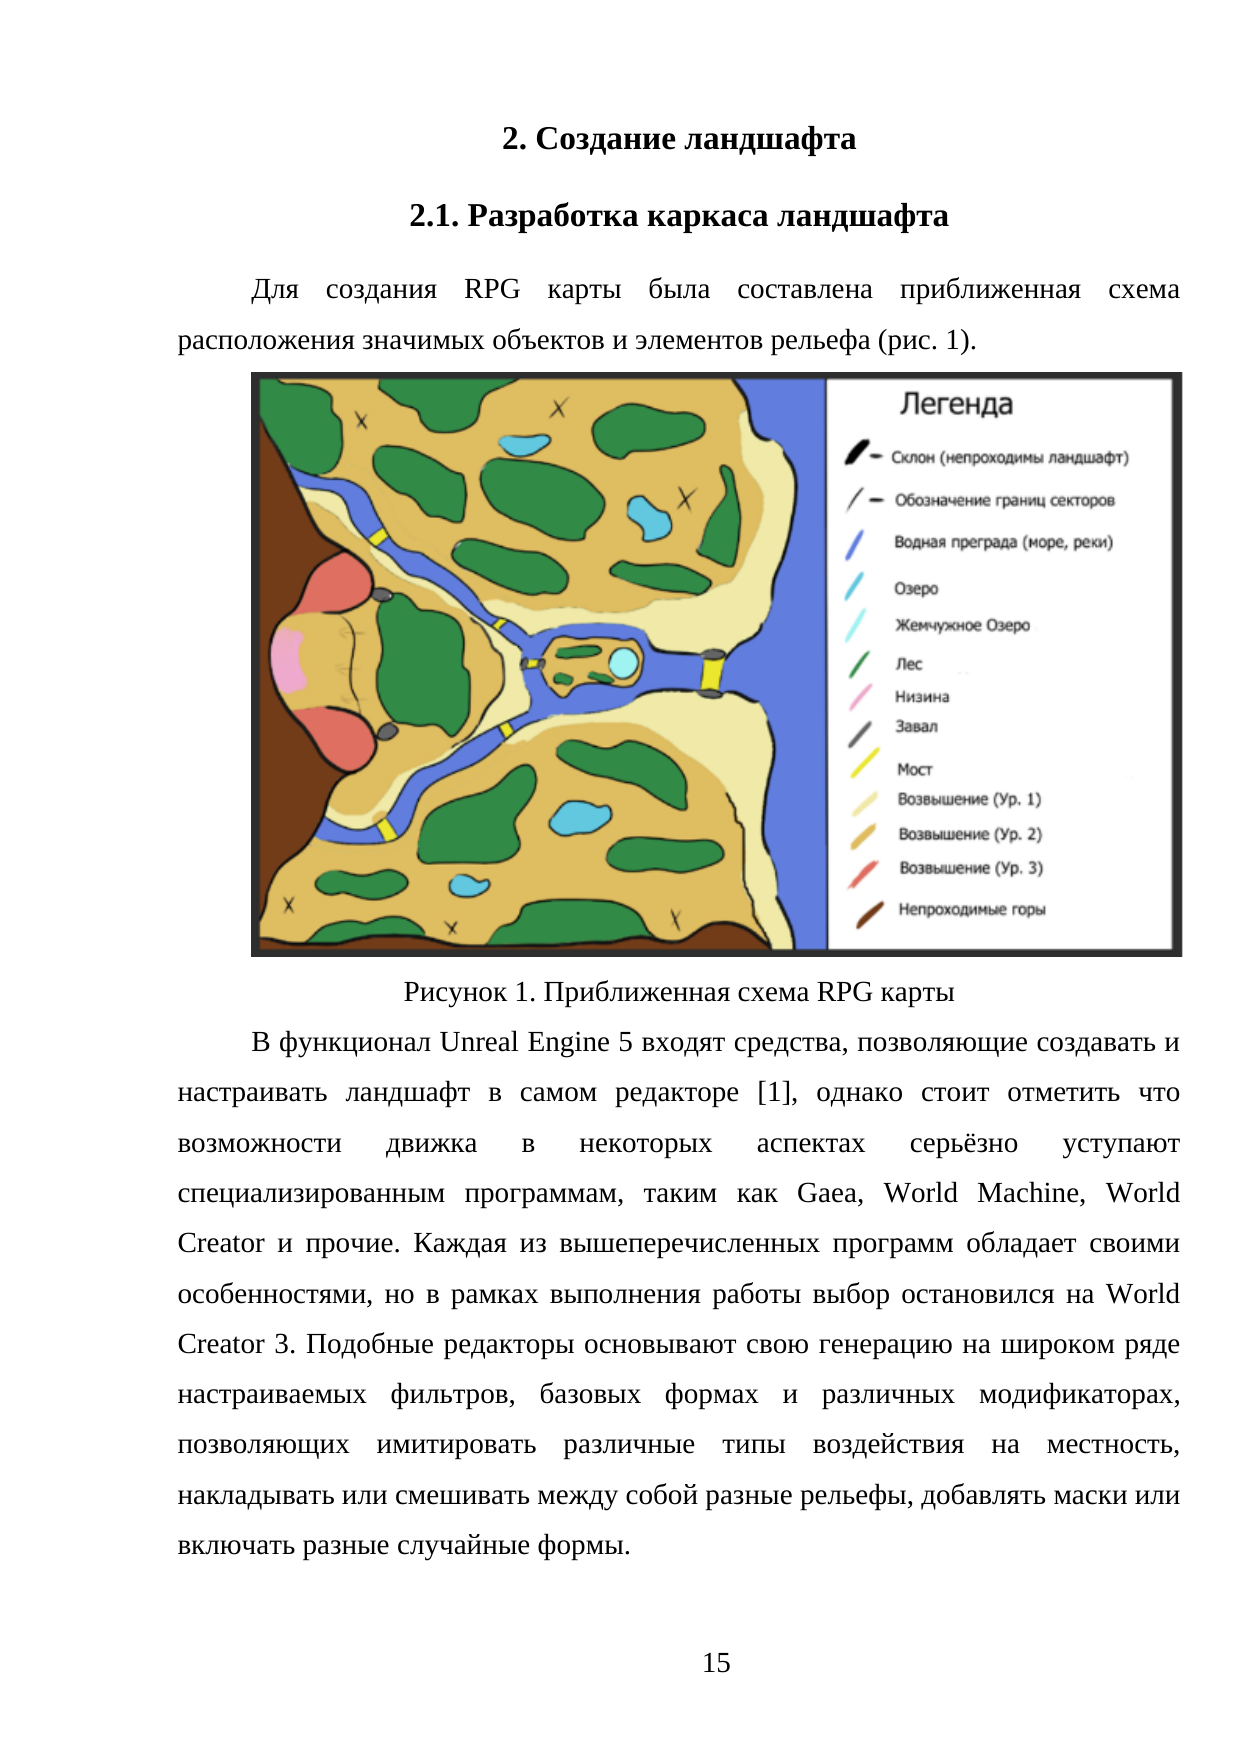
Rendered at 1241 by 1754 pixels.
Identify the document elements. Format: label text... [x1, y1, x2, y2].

text Для создания RPG карты была составлена приближенная схема расположения значимых объектов и элементов рельефа (рис. 1). [177, 271, 1181, 355]
text В функционал Unreal Engine 5 входят средства, позволяющие создавать и настраивать ландшафт в самом редакторе [1], однако стоит отметить что возможности движка в некоторых аспектах серьёзно уступают специализированным программам, таким как Gaea, World Machine, World Creator и прочие. Каждая из вышеперечисленных программ обладает своими особенностями, но в рамках выполнения работы выбор остановился на World Creator 3. Подобные редакторы основывают свою генерацию на широком ряде настраиваемых фильтров, базовых формах и различных модификаторах, позволяющих имитировать различные типы воздействия на местность, накладывать или смешивать между собой разные рельефы, добавлять маски или включать разные случайные формы. [177, 1024, 1181, 1561]
text Рисунок 1. Приближенная схема RPG карты [177, 974, 1181, 1007]
text Создание ландшафта [177, 118, 1181, 156]
picture [251, 372, 1183, 957]
text Разработка каркаса ландшафта [177, 195, 1181, 233]
